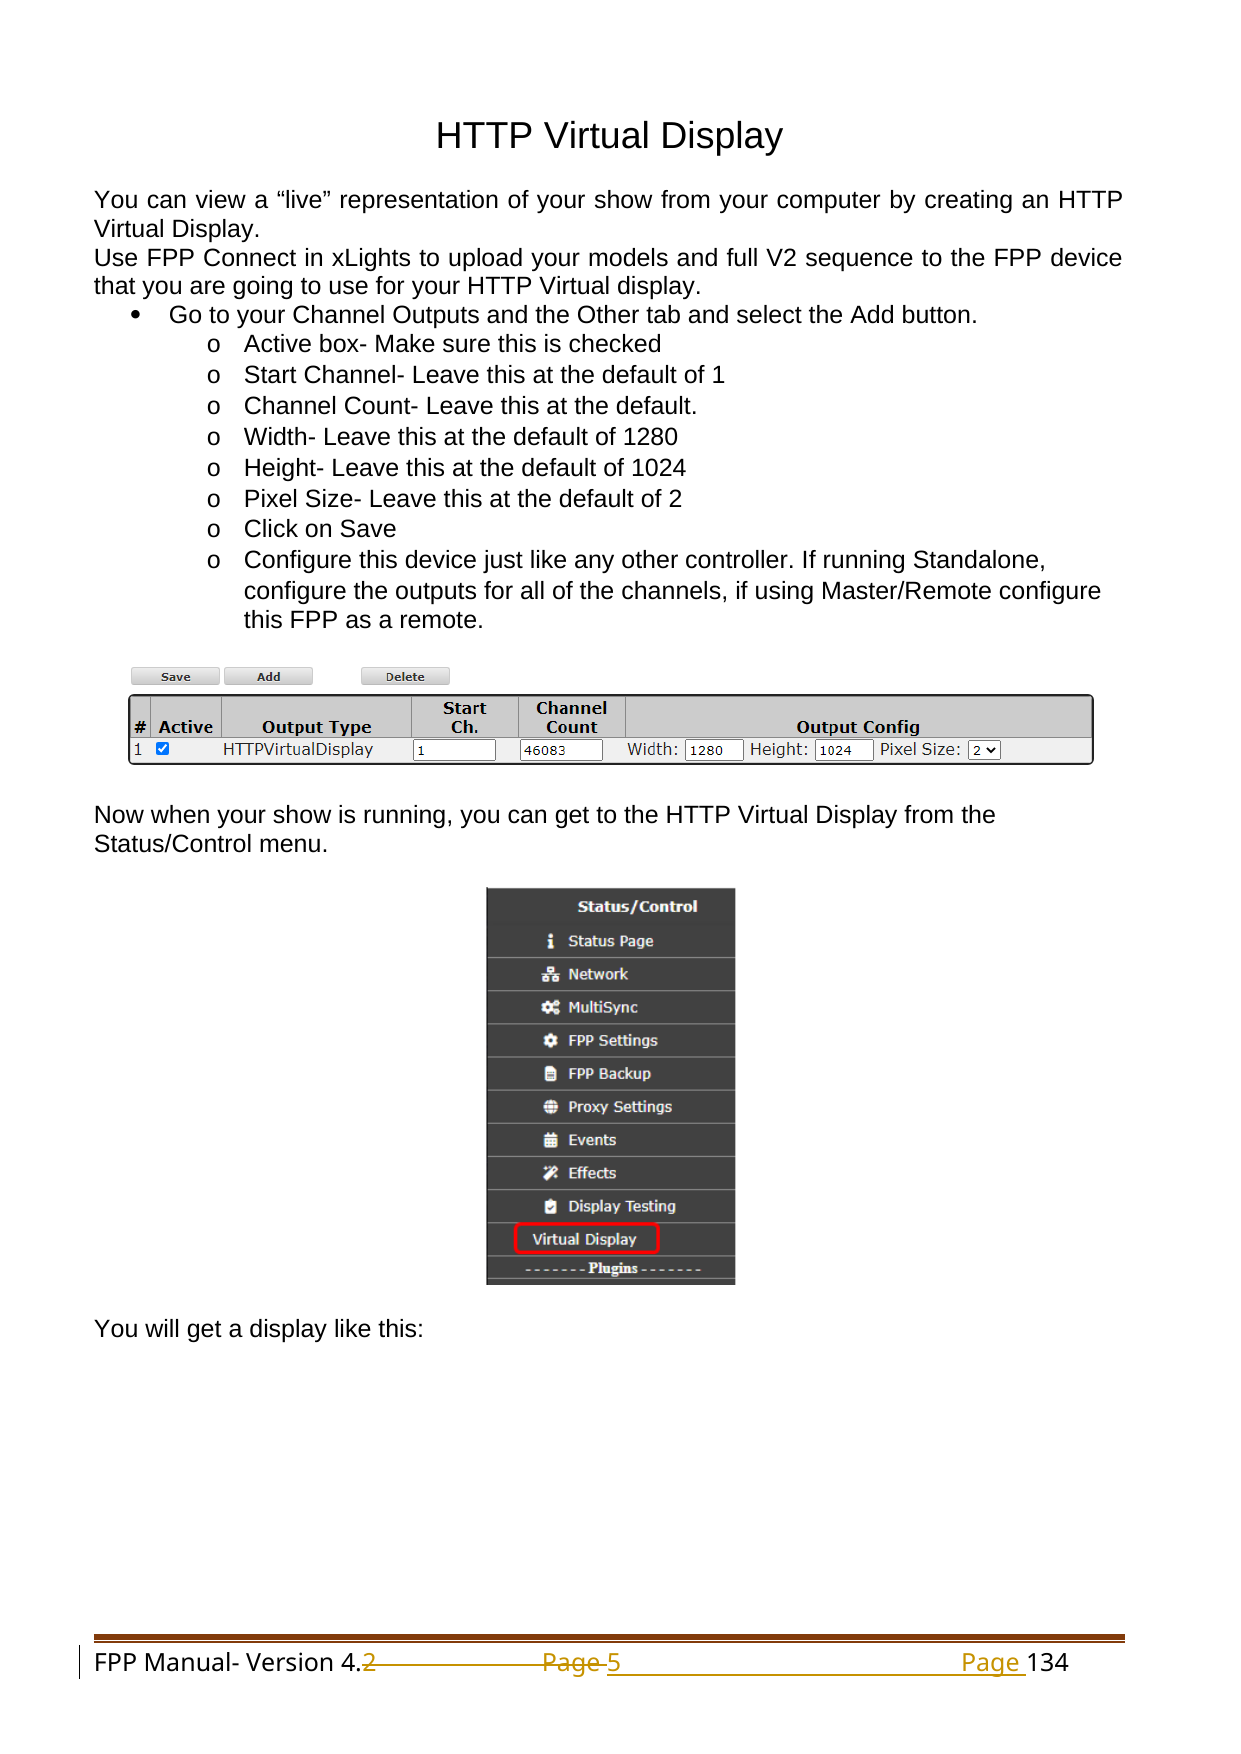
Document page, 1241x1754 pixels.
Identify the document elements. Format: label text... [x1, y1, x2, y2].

list Active box- Make sure this is checked [206, 329, 1125, 360]
list Go to your Channel Outputs and the Other tab and select the Add button. [131, 300, 1125, 329]
text You can view a “live” representation of your show from your computer by creating an HTTP Virtual Display. [94, 185, 1125, 242]
list Height- Leave this at the default of 1024 [206, 453, 1125, 483]
text Now when your show is running, you can get to the HTTP Virtual Display from the Status/Control menu. [94, 800, 1125, 857]
subtitle HTTP Virtual Display [94, 113, 1125, 156]
picture [483, 886, 736, 1285]
list Pixel Size- Leave this at the default of 2 [206, 483, 1125, 514]
picture [121, 662, 1097, 772]
text You will get a display like this: [94, 1313, 1125, 1342]
list Click on Save [206, 514, 1125, 545]
list Width- Leave this at the default of 1280 [206, 422, 1125, 453]
text Use FPP Connect in xLights to upload your models and full V2 sequence to the FPP device that you are going to use for your HTTP Virtual display. [94, 242, 1125, 300]
list Start Channel- Leave this at the default of 1 [206, 360, 1125, 391]
list Configure this device just like any other controller. If running Standalone, configure the outputs for all of the channels, if using Master/Remote configure this FPP as a remote. [206, 545, 1125, 634]
list Channel Count- Leave this at the default. [206, 391, 1125, 422]
